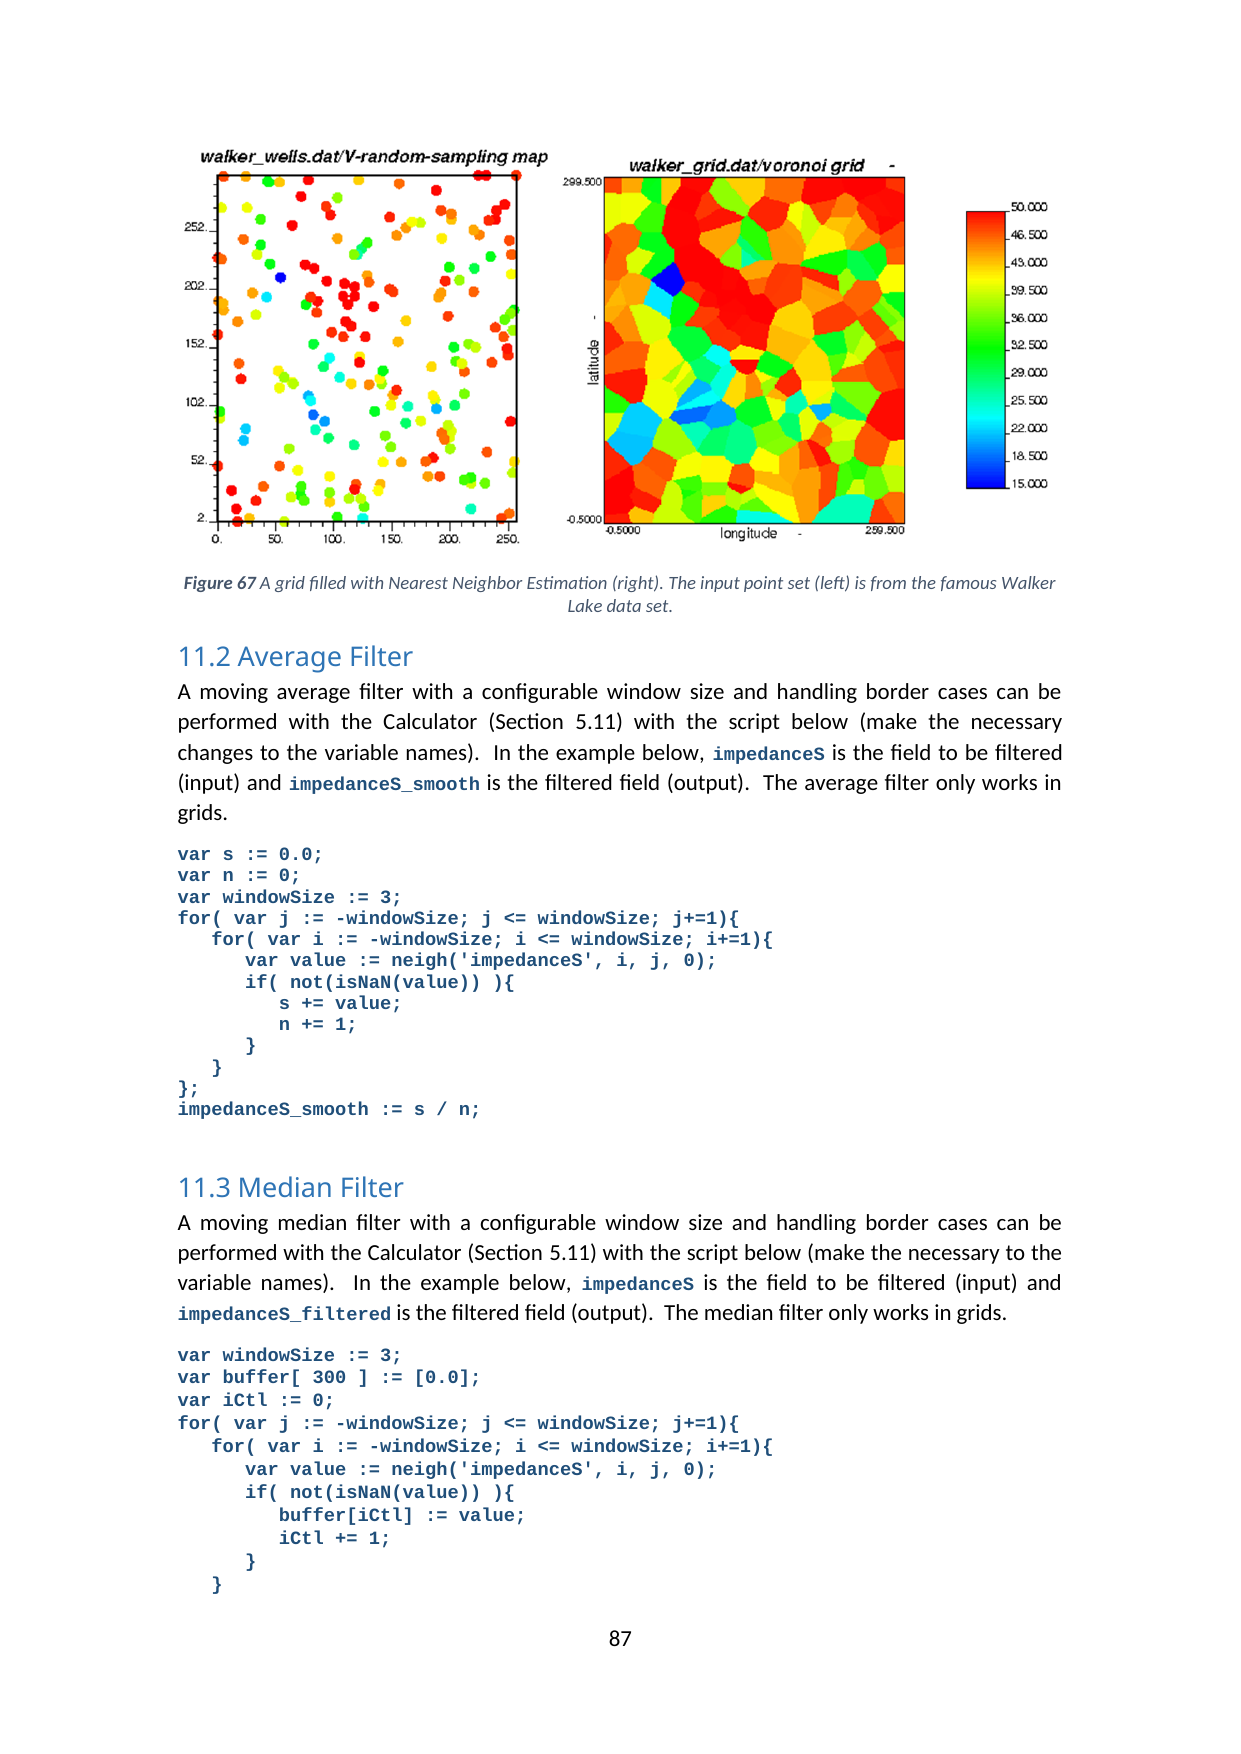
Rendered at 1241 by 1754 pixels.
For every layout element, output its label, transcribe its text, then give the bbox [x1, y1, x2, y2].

text } [177, 1057, 1063, 1079]
text s += value; [177, 994, 1063, 1015]
text var buffer[ 300 ] := [0.0]; [177, 1368, 1063, 1389]
text var windowSize := 3; [177, 1345, 1063, 1367]
text if( not(isNaN(value)) ){ [177, 972, 1063, 994]
text for( var j := -windowSize; j <= windowSize; j+=1){ [177, 1414, 1063, 1435]
picture [177, 147, 1062, 552]
text } [177, 1574, 1063, 1596]
text for( var j := -windowSize; j <= windowSize; j+=1){ [177, 909, 1063, 930]
text } [177, 1552, 1063, 1573]
text buffer[iCtl] := value; [177, 1506, 1063, 1527]
text var value := neigh('impedanceS', i, j, 0); [177, 951, 1063, 972]
text iCtl += 1; [177, 1529, 1063, 1550]
text } [177, 1036, 1063, 1057]
subtitle Median Filter [177, 1168, 1063, 1205]
text var value := neigh('impedanceS', i, j, 0); [177, 1460, 1063, 1481]
text Figure 67 A grid filled with Nearest Neighbor Estimation (right). The input point set (left) is from the famous Walker Lake data set. [177, 571, 1063, 617]
text var n := 0; [177, 866, 1063, 887]
text impedanceS_smooth := s / n; [177, 1100, 1063, 1121]
text var s := 0.0; [177, 845, 1063, 866]
text n += 1; [177, 1015, 1063, 1036]
text A moving average filter with a configurable window size and handling border cases can be performed with the Calculator (Section 5.11) with the script below (make the necessary changes to the variable names). In the example below, impedanceS is the field to be filtered (input) and impedanceS_smooth is the filtered field (output). The average filter only works in grids. [177, 677, 1063, 826]
subtitle Average Filter [177, 637, 1063, 674]
text var windowSize := 3; [177, 887, 1063, 909]
text }; [177, 1079, 1063, 1100]
text for( var i := -windowSize; i <= windowSize; i+=1){ [177, 930, 1063, 951]
text if( not(isNaN(value)) ){ [177, 1483, 1063, 1504]
text A moving median filter with a configurable window size and handling border cases can be performed with the Calculator (Section 5.11) with the script below (make the necessary to the variable names). In the example below, impedanceS is the field to be filtered (input) and impedanceS_filtered is the filtered field (output). The median filter only works in grids. [177, 1208, 1063, 1327]
text var iCtl := 0; [177, 1391, 1063, 1412]
text for( var i := -windowSize; i <= windowSize; i+=1){ [177, 1437, 1063, 1458]
